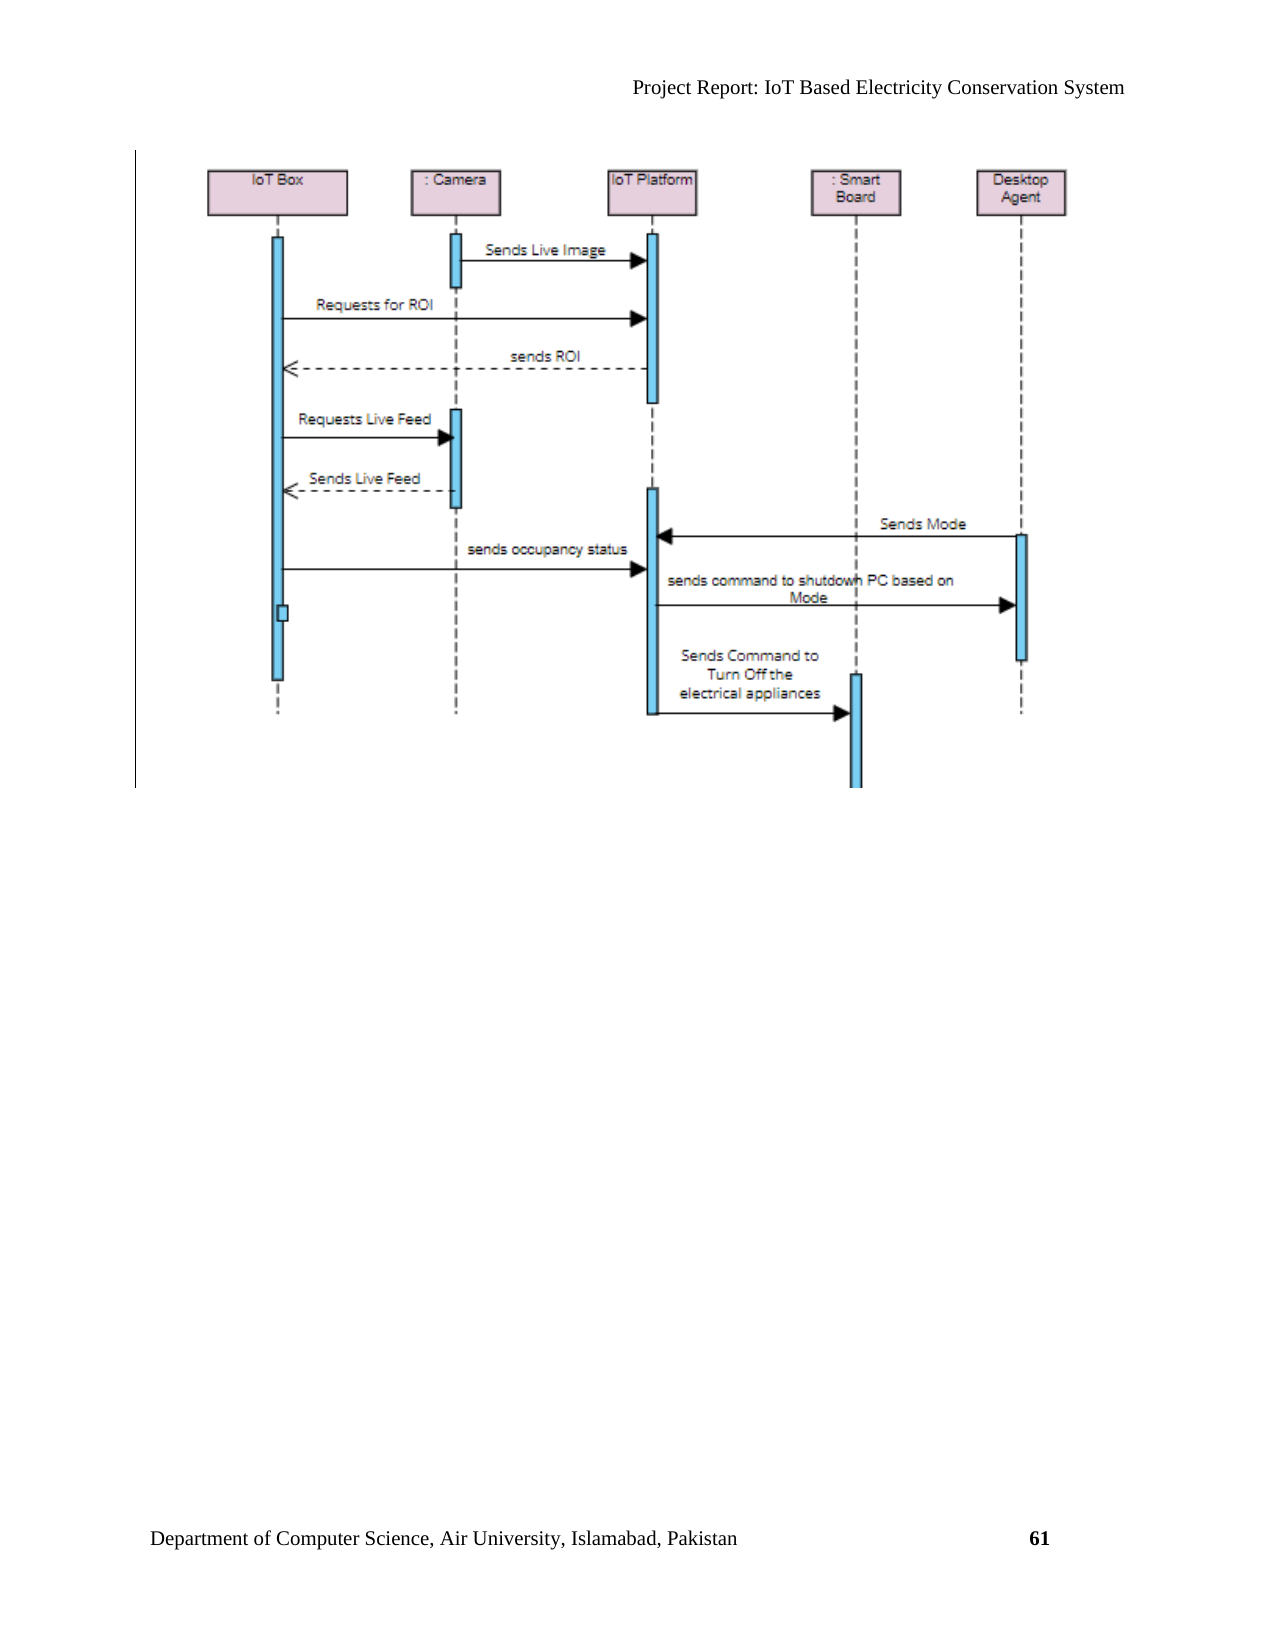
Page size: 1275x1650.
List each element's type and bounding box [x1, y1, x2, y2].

picture [181, 150, 1094, 788]
